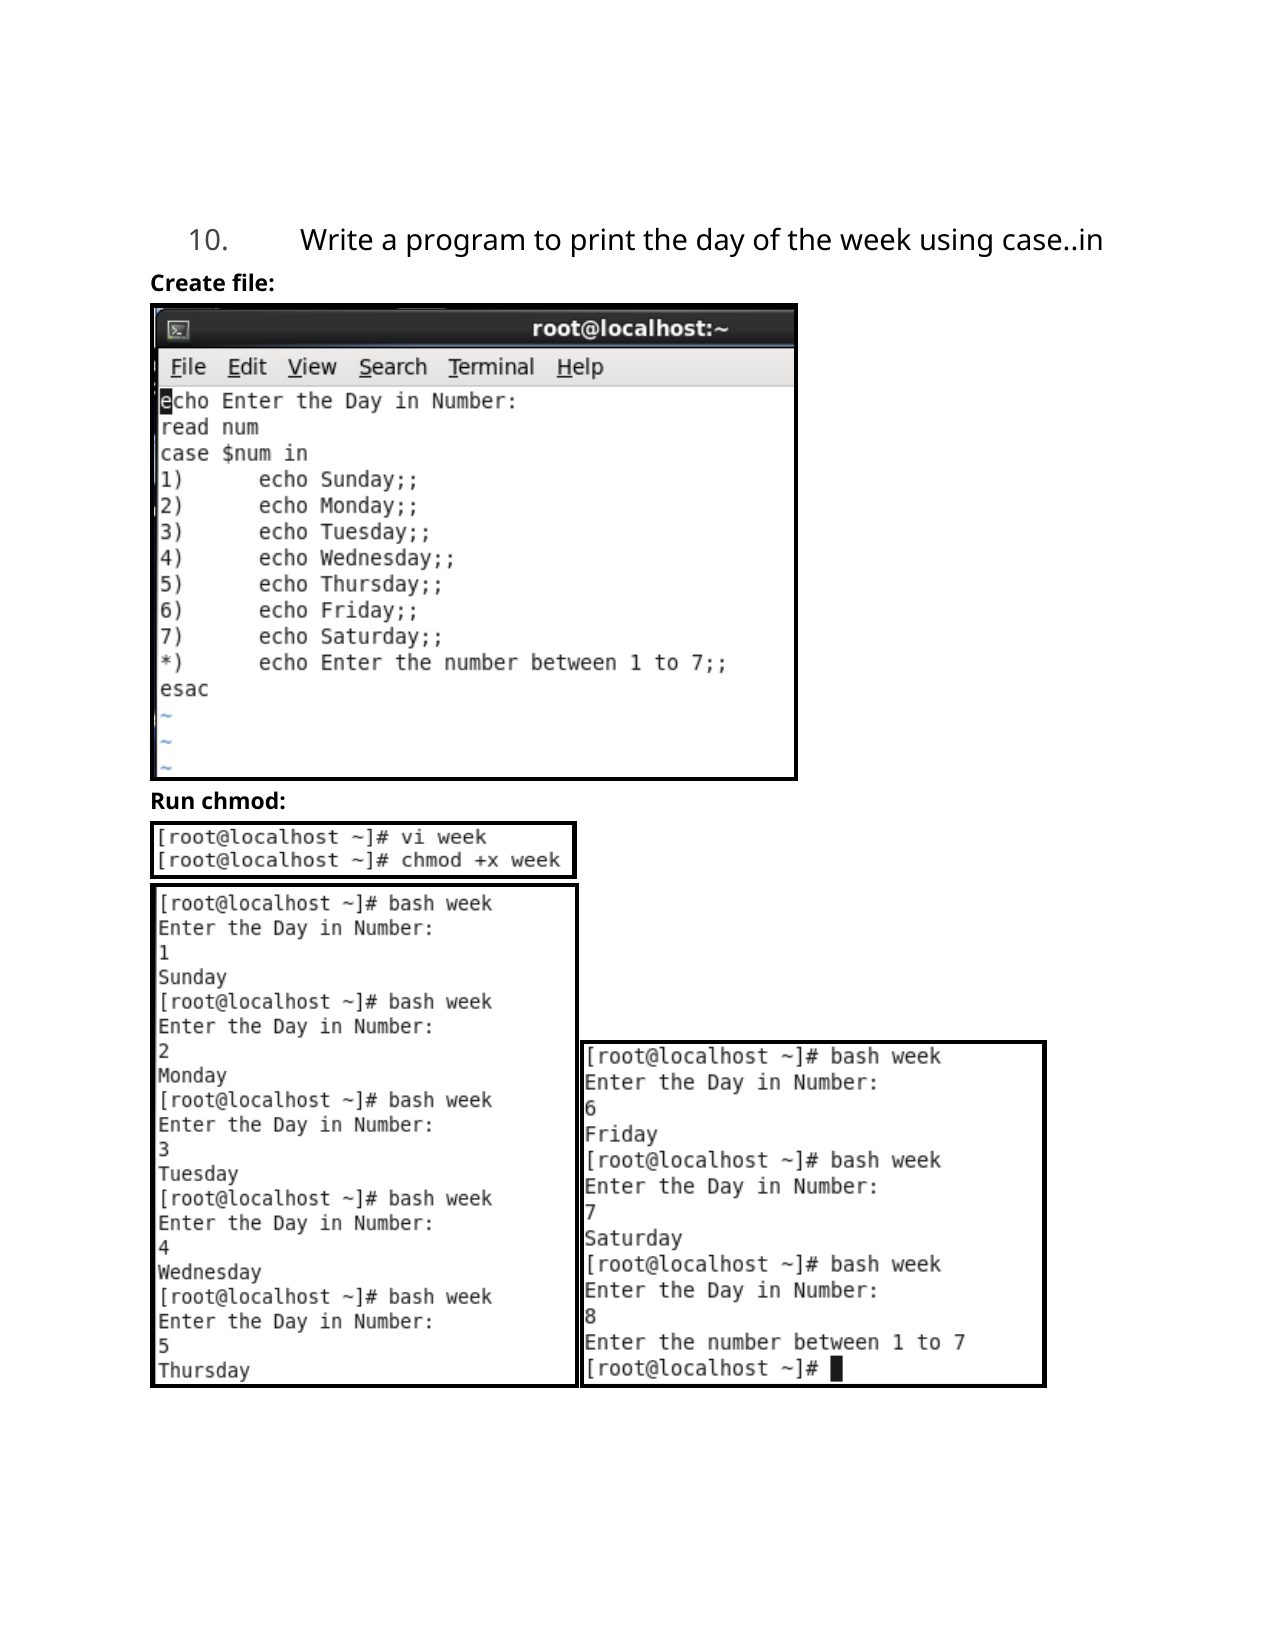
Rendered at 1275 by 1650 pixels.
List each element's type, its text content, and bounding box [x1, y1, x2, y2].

picture [154, 887, 575, 1384]
subtitle Write a program to print the day of the week using case..in [187, 219, 1125, 259]
picture [154, 308, 794, 777]
picture [154, 825, 572, 875]
text Run chmod: [150, 785, 1125, 816]
text Create file: [150, 267, 1125, 298]
picture [584, 1044, 1042, 1384]
